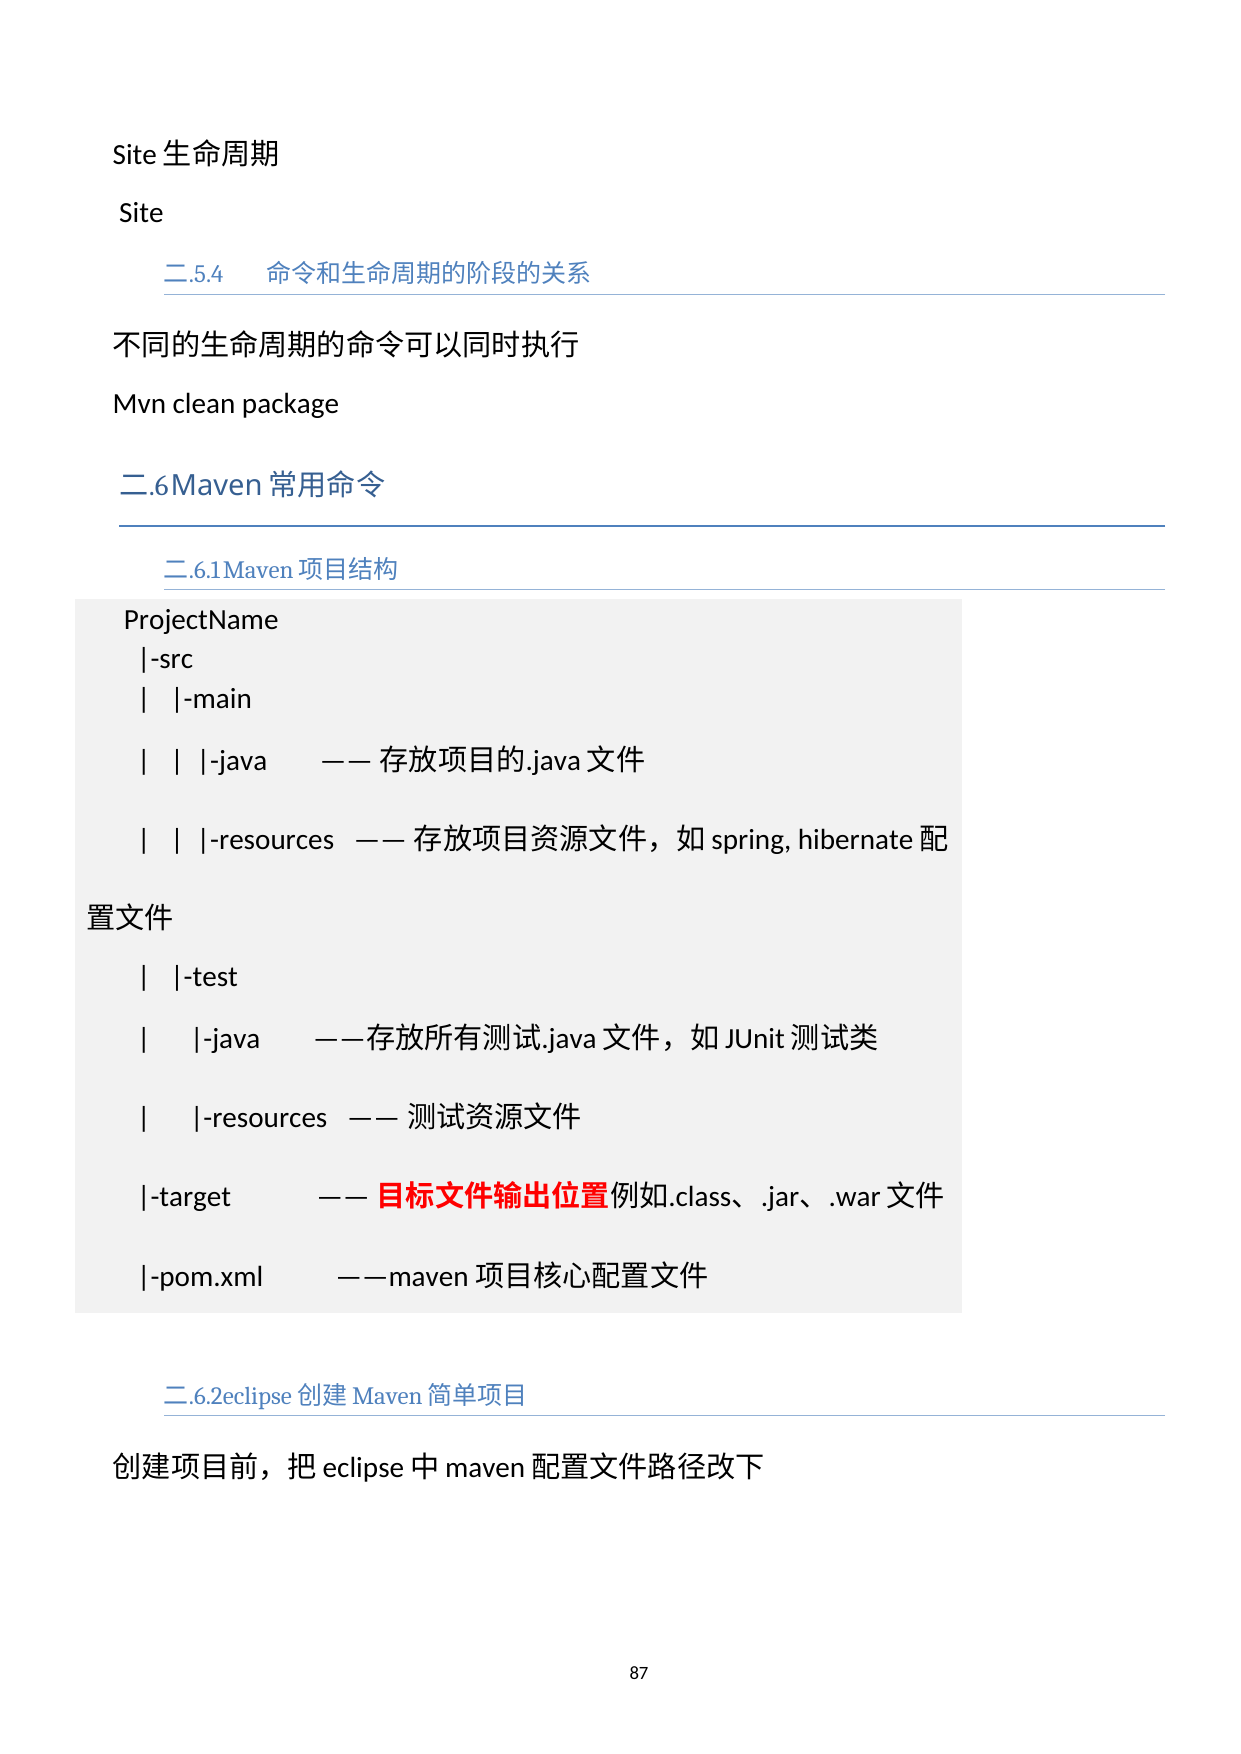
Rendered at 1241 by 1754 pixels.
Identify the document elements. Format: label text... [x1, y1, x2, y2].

text Site生命周期 [75, 112, 1165, 192]
text 创建项目前，把eclipse中maven配置文件路径改下 [75, 1425, 1165, 1504]
text 不同的生命周期的命令可以同时执行 [75, 303, 1165, 383]
text Site [75, 192, 1165, 231]
subtitle Maven项目结构 [164, 548, 1165, 589]
subtitle eclipse创建Maven简单项目 [164, 1374, 1165, 1415]
subtitle Maven常用命令 [119, 443, 1165, 525]
text Mvn clean package [75, 383, 1165, 422]
subtitle 命令和生命周期的阶段的关系 [164, 252, 1165, 294]
table_header ProjectName |-src | |-main | | |-java —— 存放项目的.java文件 | | |-resources —— 存放项目资源文件，如spring, hibernate配置文件 | |-test | |-java ——存放所有测试.java文件，如JUnit测试类 | |-resources —— 测试资源文件 |-target —— 目标文件输出位置例如.class、.jar、.war文件 |-pom.xml ——maven项目核心配置文件 [75, 599, 962, 1313]
